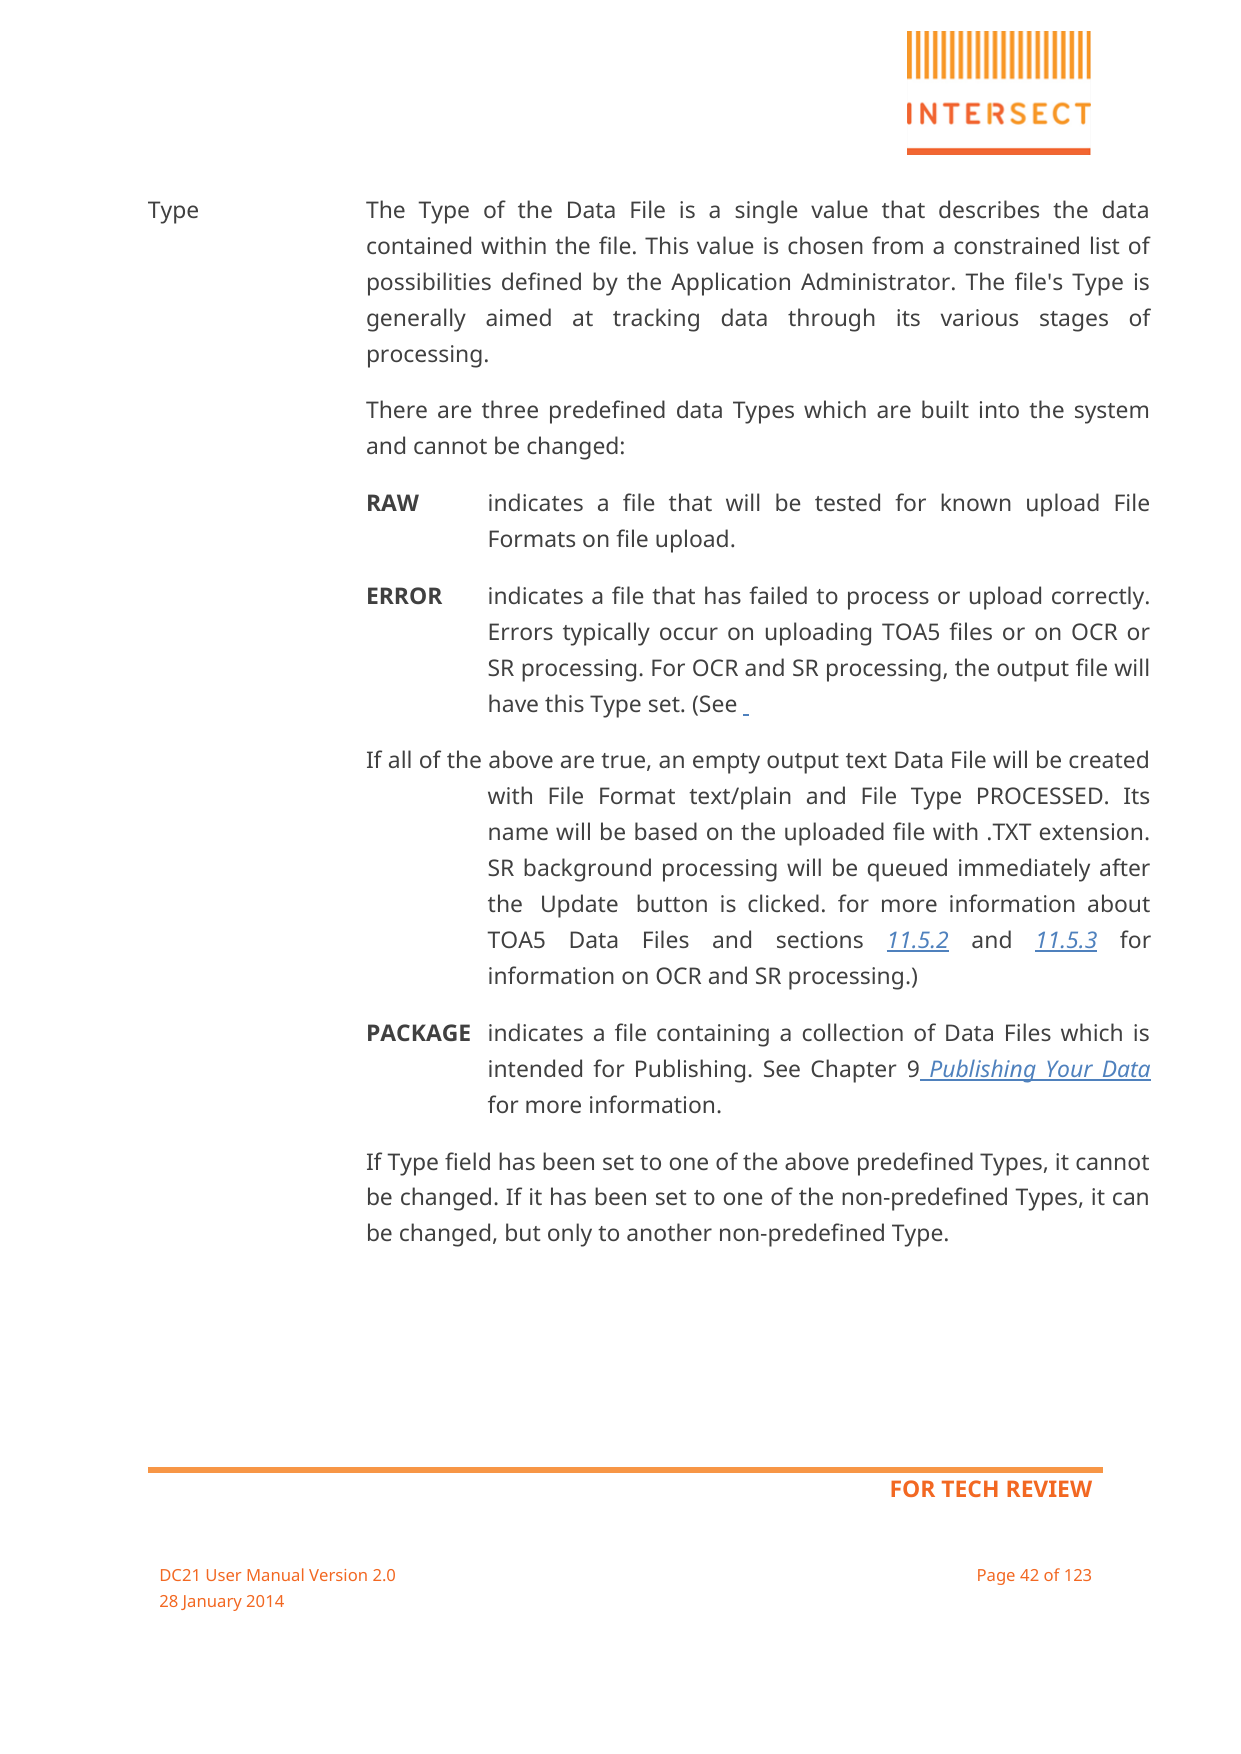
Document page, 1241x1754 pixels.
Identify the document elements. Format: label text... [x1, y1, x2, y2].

picture [905, 29, 1093, 157]
table_cell The Type of the Data File is a single value that describes the data contained within the file. This value is chosen from a constrained list of possibilities defined by the Application Administrator. The file's Type is generally aimed at tracking data through its various stages of processing. There are three predefined data Types which are built into the system and cannot be changed: RAW indicates a file that will be tested for known upload File Formats on file upload. ERROR indicates a file that has failed to process or upload correctly. Errors typically occur on uploading TOA5 files or on OCR or SR processing. For OCR and SR processing, the output file will have this Type set. (See If all of the above are true, an empty output text Data File will be created with File Format text/plain and File Type PROCESSED. Its name will be based on the uploaded file with .TXT extension. SR background processing will be queued immediately after the Update button is clicked. Uploading RAW TOA5 Data Files for more information about TOA5 Data Files and sections and for information on OCR and SR processing.) PACKAGE indicates a file containing a collection of Data Files which is intended for Publishing. See Chapter for more information. If Type field has been set to one of the above predefined Types, it cannot be changed. If it has been set to one of the non-predefined Types, it can be changed, but only to another non-predefined Type. [355, 181, 1162, 1273]
table_cell Type [136, 181, 354, 1273]
